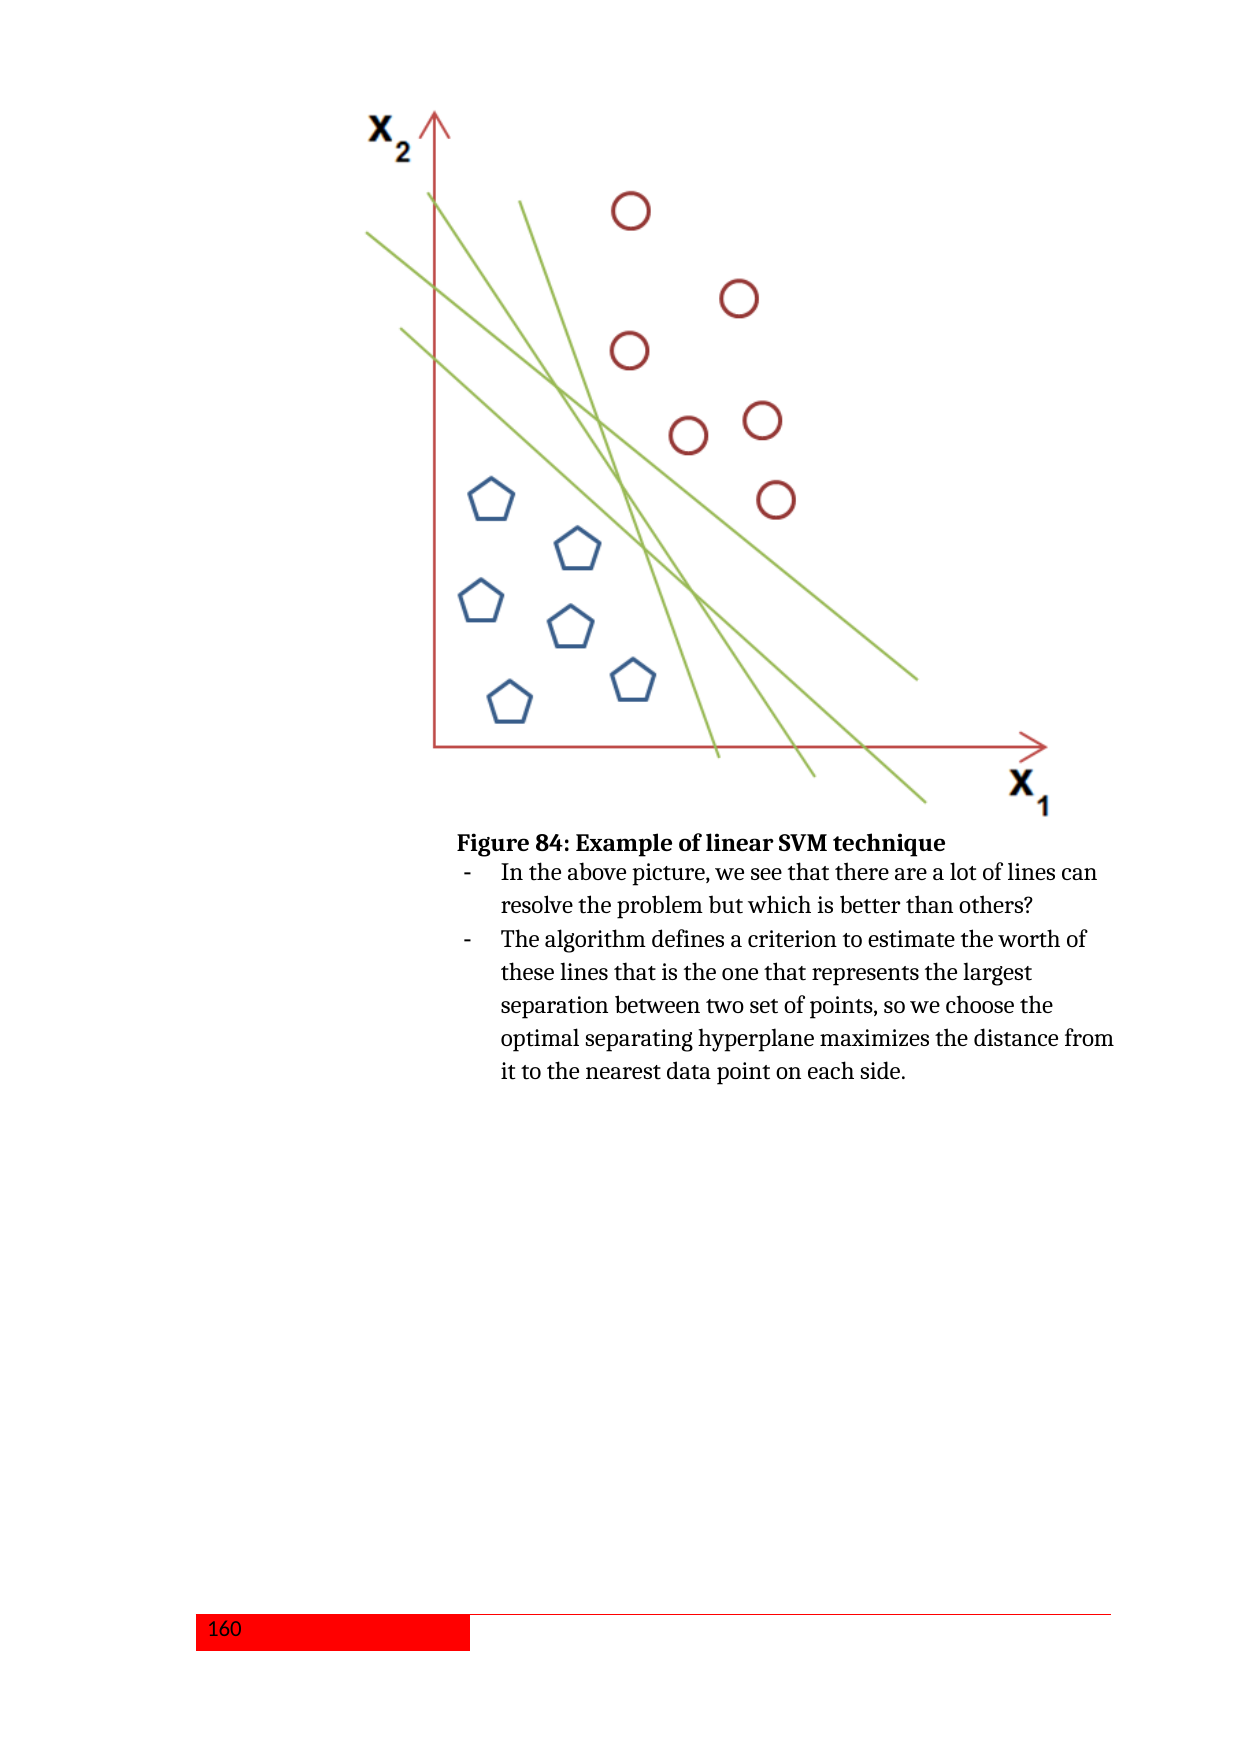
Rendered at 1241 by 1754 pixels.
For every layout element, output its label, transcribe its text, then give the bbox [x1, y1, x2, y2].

picture [336, 88, 1076, 825]
list Figure 84: Example of linear SVM technique [281, 828, 1122, 857]
list The algorithm defines a criterion to estimate the worth of these lines that is the one that represents the largest separation between two set of points, so we choose the optimal separating hyperplane maximizes the distance from it to the nearest data point on each side. [463, 924, 1122, 1086]
list In the above picture, we see that there are a lot of lines can resolve the problem but which is better than others? [463, 857, 1122, 920]
